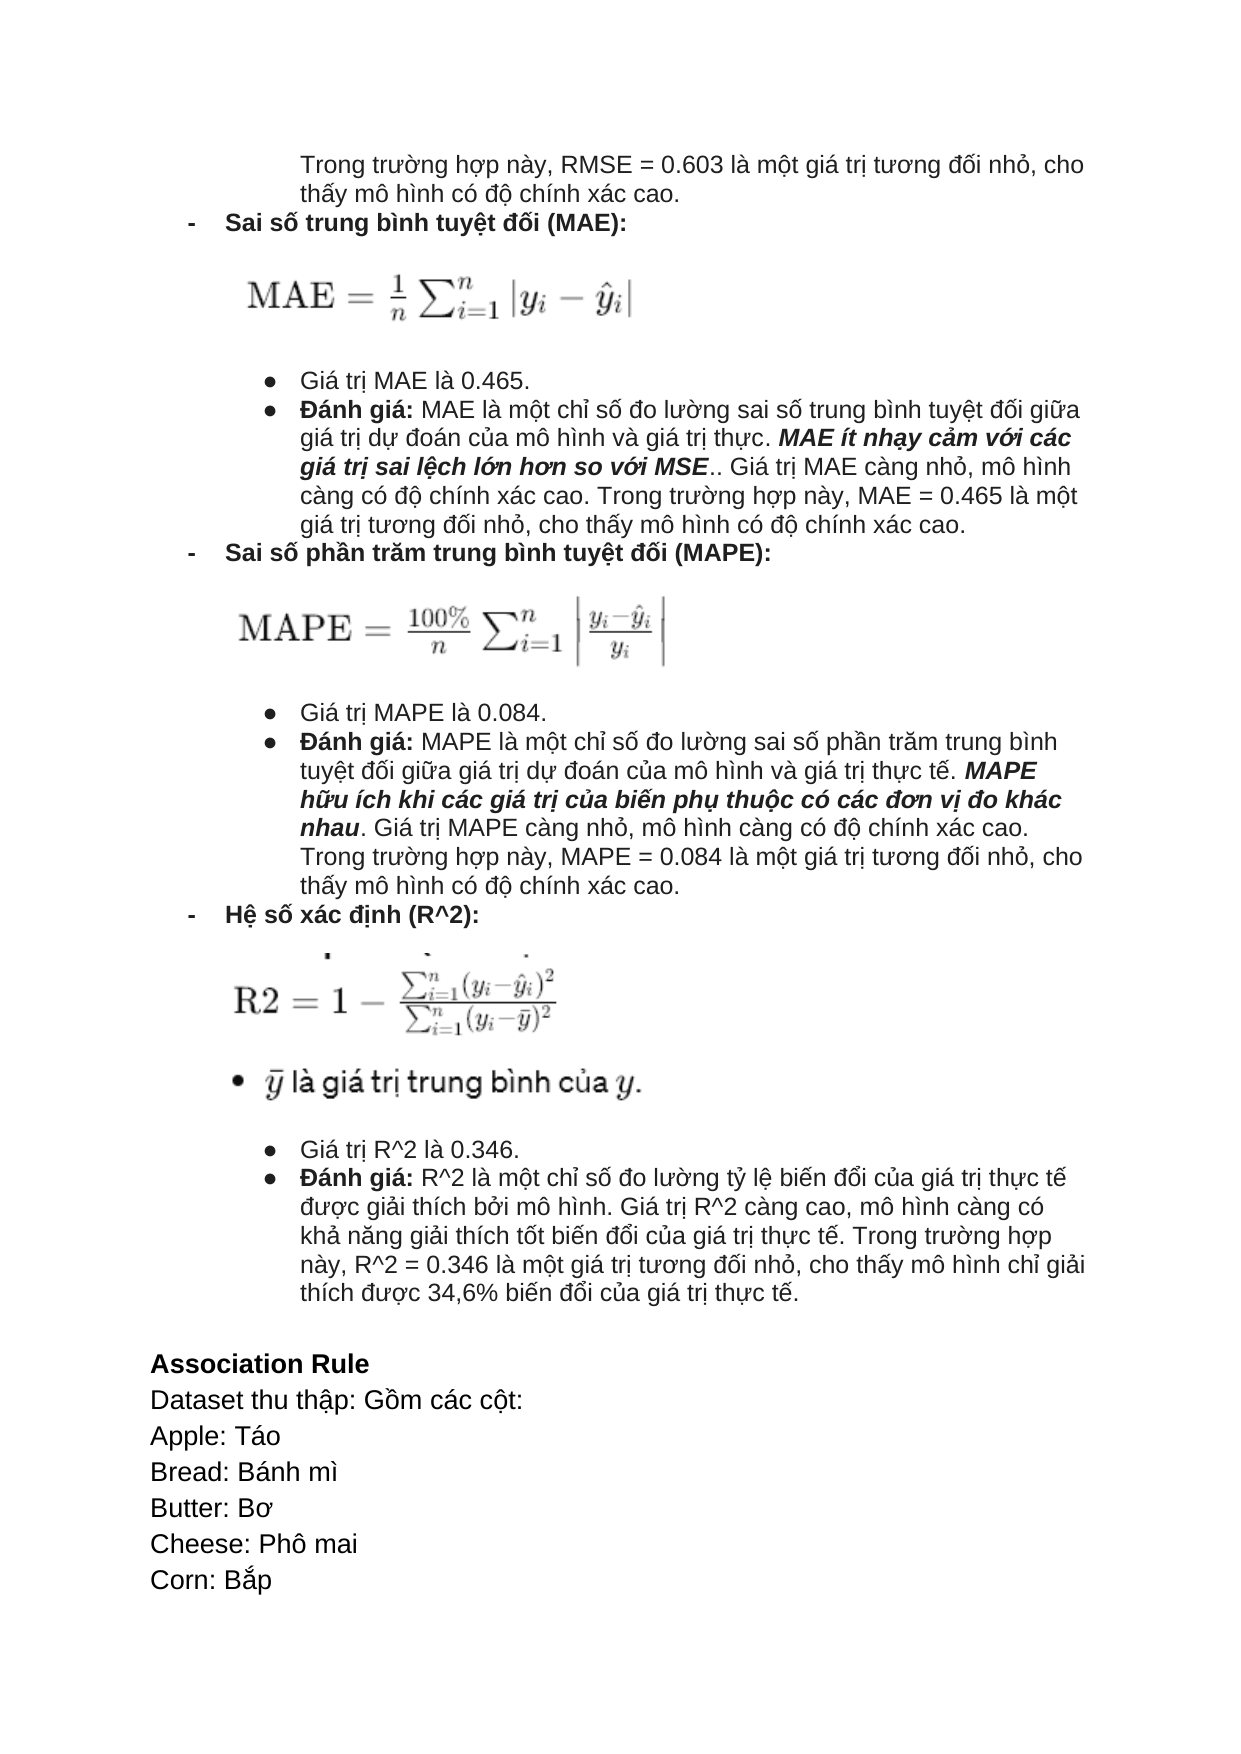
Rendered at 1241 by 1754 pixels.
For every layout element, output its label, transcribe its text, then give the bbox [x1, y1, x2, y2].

text Association Rule [150, 1348, 1090, 1380]
text Butter: Bơ [150, 1492, 1090, 1523]
list Đánh giá: MAE là một chỉ số đo lường sai số trung bình tuyệt đối giữa giá trị dự đoán của mô hình và giá trị thực. MAE ít nhạy cảm với các giá trị sai lệch lớn hơn so với MSE.. Giá trị MAE càng nhỏ, mô hình càng có độ chính xác cao. Trong trường hợp này, MAE = 0.465 là một giá trị tương đối nhỏ, cho thấy mô hình có độ chính xác cao. [262, 395, 1090, 538]
text Cheese: Phô mai [150, 1528, 1090, 1559]
picture [225, 1061, 657, 1110]
list Đánh giá: R^2 là một chỉ số đo lường tỷ lệ biến đổi của giá trị thực tế được giải thích bởi mô hình. Giá trị R^2 càng cao, mô hình càng có khả năng giải thích tốt biến đổi của giá trị thực tế. Trong trường hợp này, R^2 = 0.346 là một giá trị tương đối nhỏ, cho thấy mô hình chỉ giải thích được 34,6% biến đổi của giá trị thực tế. [262, 1163, 1090, 1307]
text Corn: Bắp [150, 1564, 1090, 1595]
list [262, 150, 1090, 207]
list Sai số phần trăm trung bình tuyệt đối (MAPE): [187, 538, 1090, 567]
list Giá trị MAE là 0.465. [262, 366, 1090, 395]
text Bread: Bánh mì [150, 1456, 1090, 1487]
picture [225, 261, 674, 341]
picture [225, 592, 707, 674]
text Dataset thu thập: Gồm các cột: [150, 1384, 1090, 1416]
list Đánh giá: MAPE là một chỉ số đo lường sai số phần trăm trung bình tuyệt đối giữa giá trị dự đoán của mô hình và giá trị thực tế. MAPE hữu ích khi các giá trị của biến phụ thuộc có các đơn vị đo khác nhau. Giá trị MAPE càng nhỏ, mô hình càng có độ chính xác cao. Trong trường hợp này, MAPE = 0.084 là một giá trị tương đối nhỏ, cho thấy mô hình có độ chính xác cao. [262, 727, 1090, 900]
text Apple: Táo [150, 1420, 1090, 1452]
list Sai số trung bình tuyệt đối (MAE): [187, 207, 1090, 236]
picture [225, 953, 580, 1037]
list Giá trị R^2 là 0.346. [262, 1135, 1090, 1163]
list Giá trị MAPE là 0.084. [262, 698, 1090, 727]
list Hệ số xác định (R^2): [187, 900, 1090, 928]
